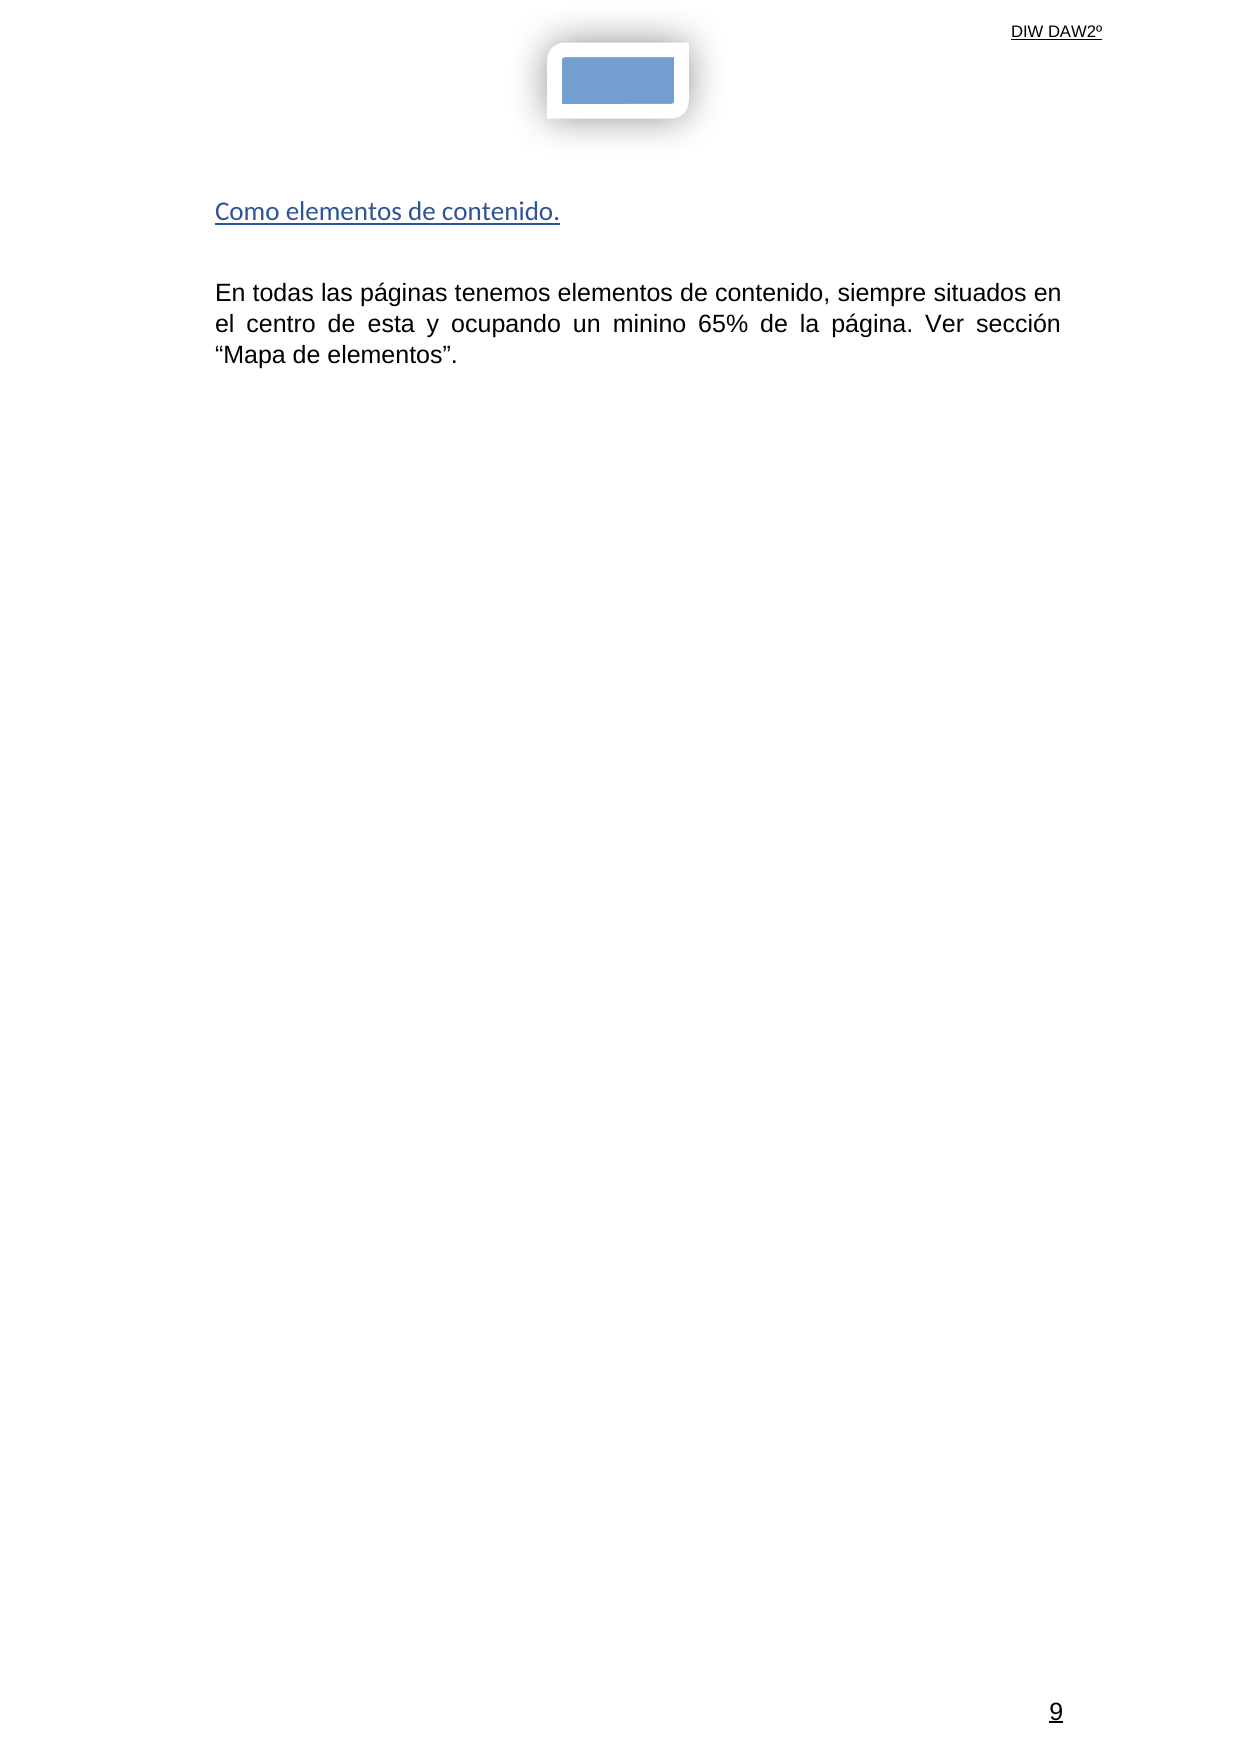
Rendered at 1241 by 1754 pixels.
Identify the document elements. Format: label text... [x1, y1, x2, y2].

subtitle Como elementos de contenido. [215, 194, 1063, 227]
text En todas las páginas tenemos elementos de contenido, siempre situados en el centro de esta y ocupando un minino 65% de la página. Ver sección “Mapa de elementos”. [215, 278, 1063, 369]
